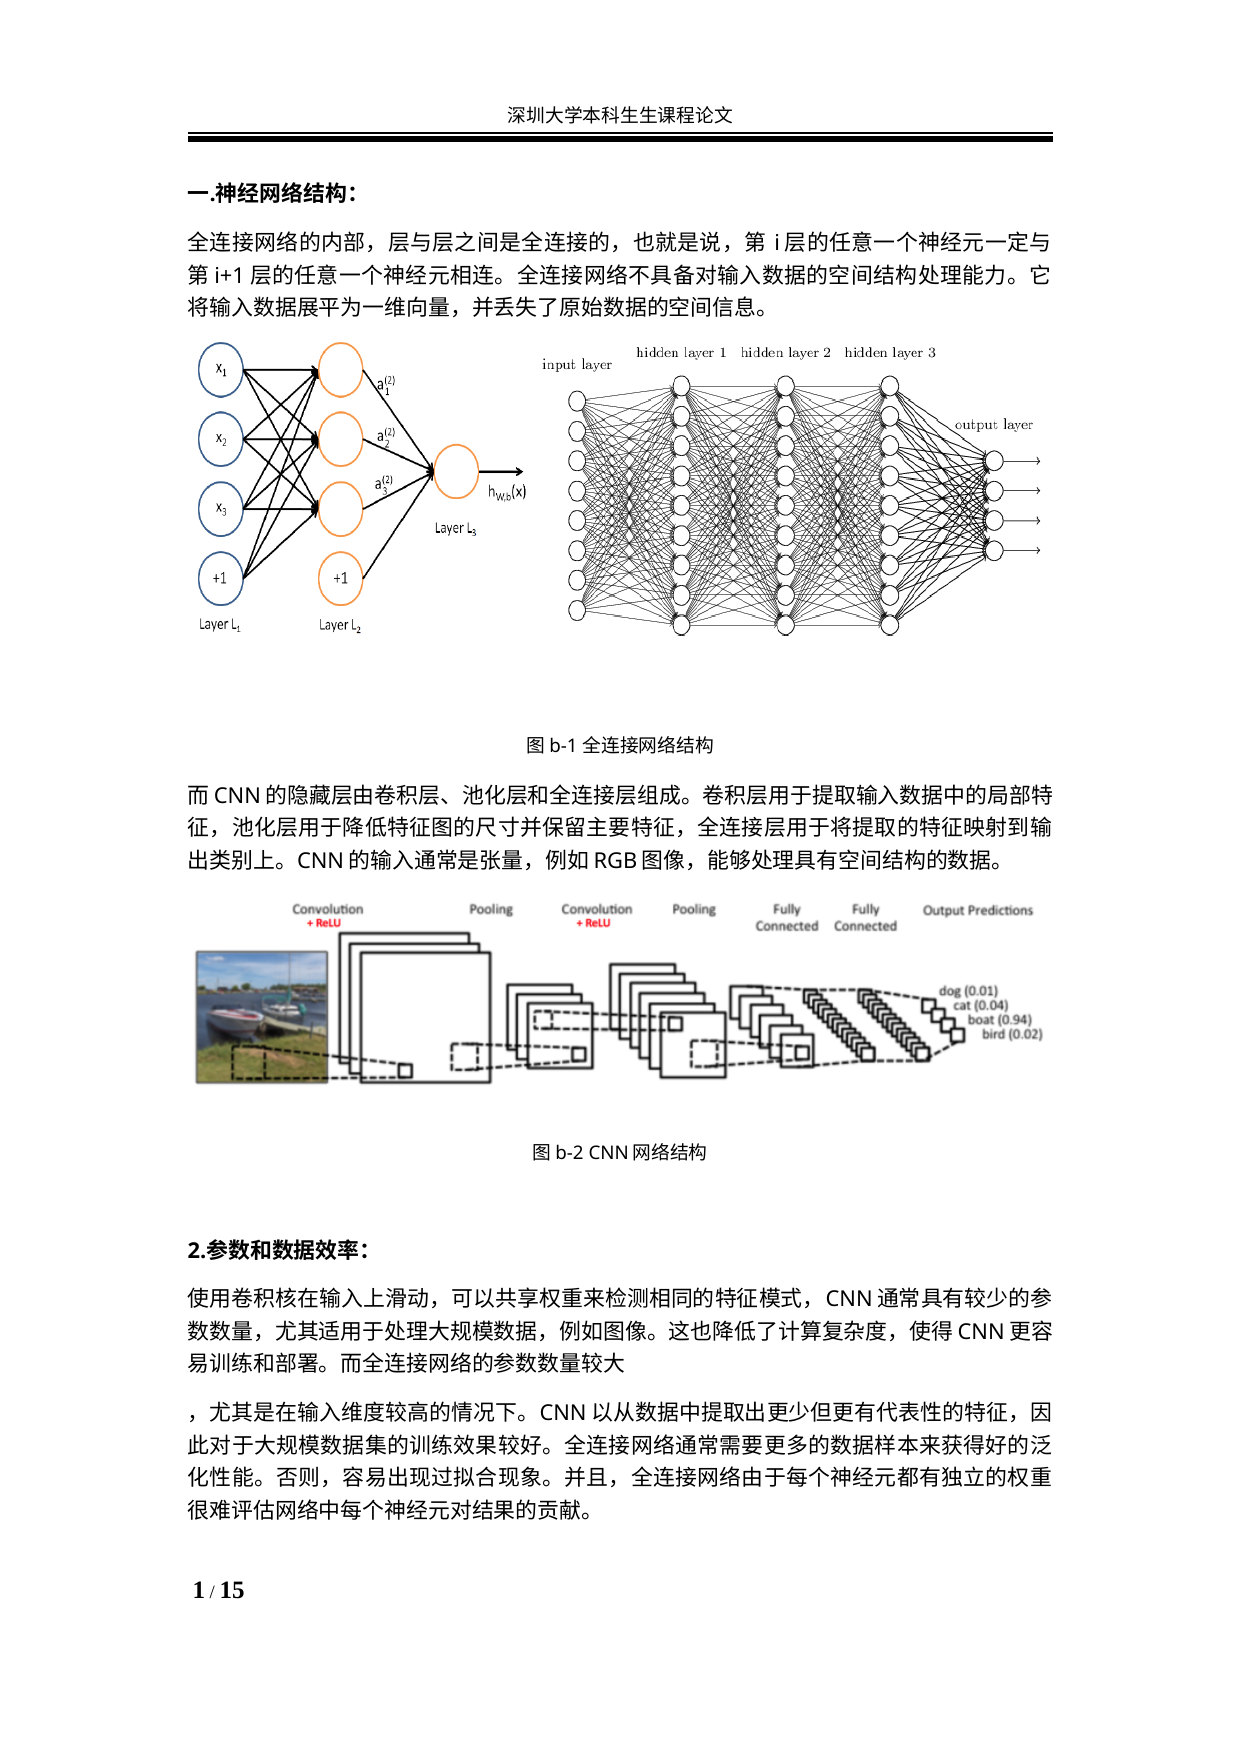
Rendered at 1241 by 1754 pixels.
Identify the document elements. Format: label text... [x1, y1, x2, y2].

text 2.参数和数据效率： [187, 1232, 1053, 1265]
picture [187, 891, 1053, 1098]
text 图b-2 CNN网络结构 [187, 1135, 1053, 1167]
picture [188, 338, 1052, 636]
text ，尤其是在输入维度较高的情况下。CNN以从数据中提取出更少但更有代表性的特征，因此对于大规模数据集的训练效果较好。全连接网络通常需要更多的数据样本来获得好的泛化性能。否则，容易出现过拟合现象。并且，全连接网络由于每个神经元都有独立的权重，很难评估网络中每个神经元对结果的贡献。 [187, 1395, 1053, 1525]
text 而CNN的隐藏层由卷积层、池化层和全连接层组成。卷积层用于提取输入数据中的局部特征，池化层用于降低特征图的尺寸并保留主要特征，全连接层用于将提取的特征映射到输出类别上。CNN的输入通常是张量，例如RGB图像，能够处理具有空间结构的数据。 [187, 777, 1053, 875]
text 全连接网络的内部，层与层之间是全连接的，也就是说，第i层的任意一个神经元一定与第i+1层的任意一个神经元相连。全连接网络不具备对输入数据的空间结构处理能力。它将输入数据展平为一维向量，并丢失了原始数据的空间信息。 [187, 225, 1053, 322]
text 图b-1 全连接网络结构 [187, 728, 1053, 761]
text 使用卷积核在输入上滑动，可以共享权重来检测相同的特征模式，CNN通常具有较少的参数数量，尤其适用于处理大规模数据，例如图像。这也降低了计算复杂度，使得CNN更容易训练和部署。而全连接网络的参数数量较大 [187, 1281, 1053, 1378]
text 一.神经网络结构： [187, 176, 1053, 208]
